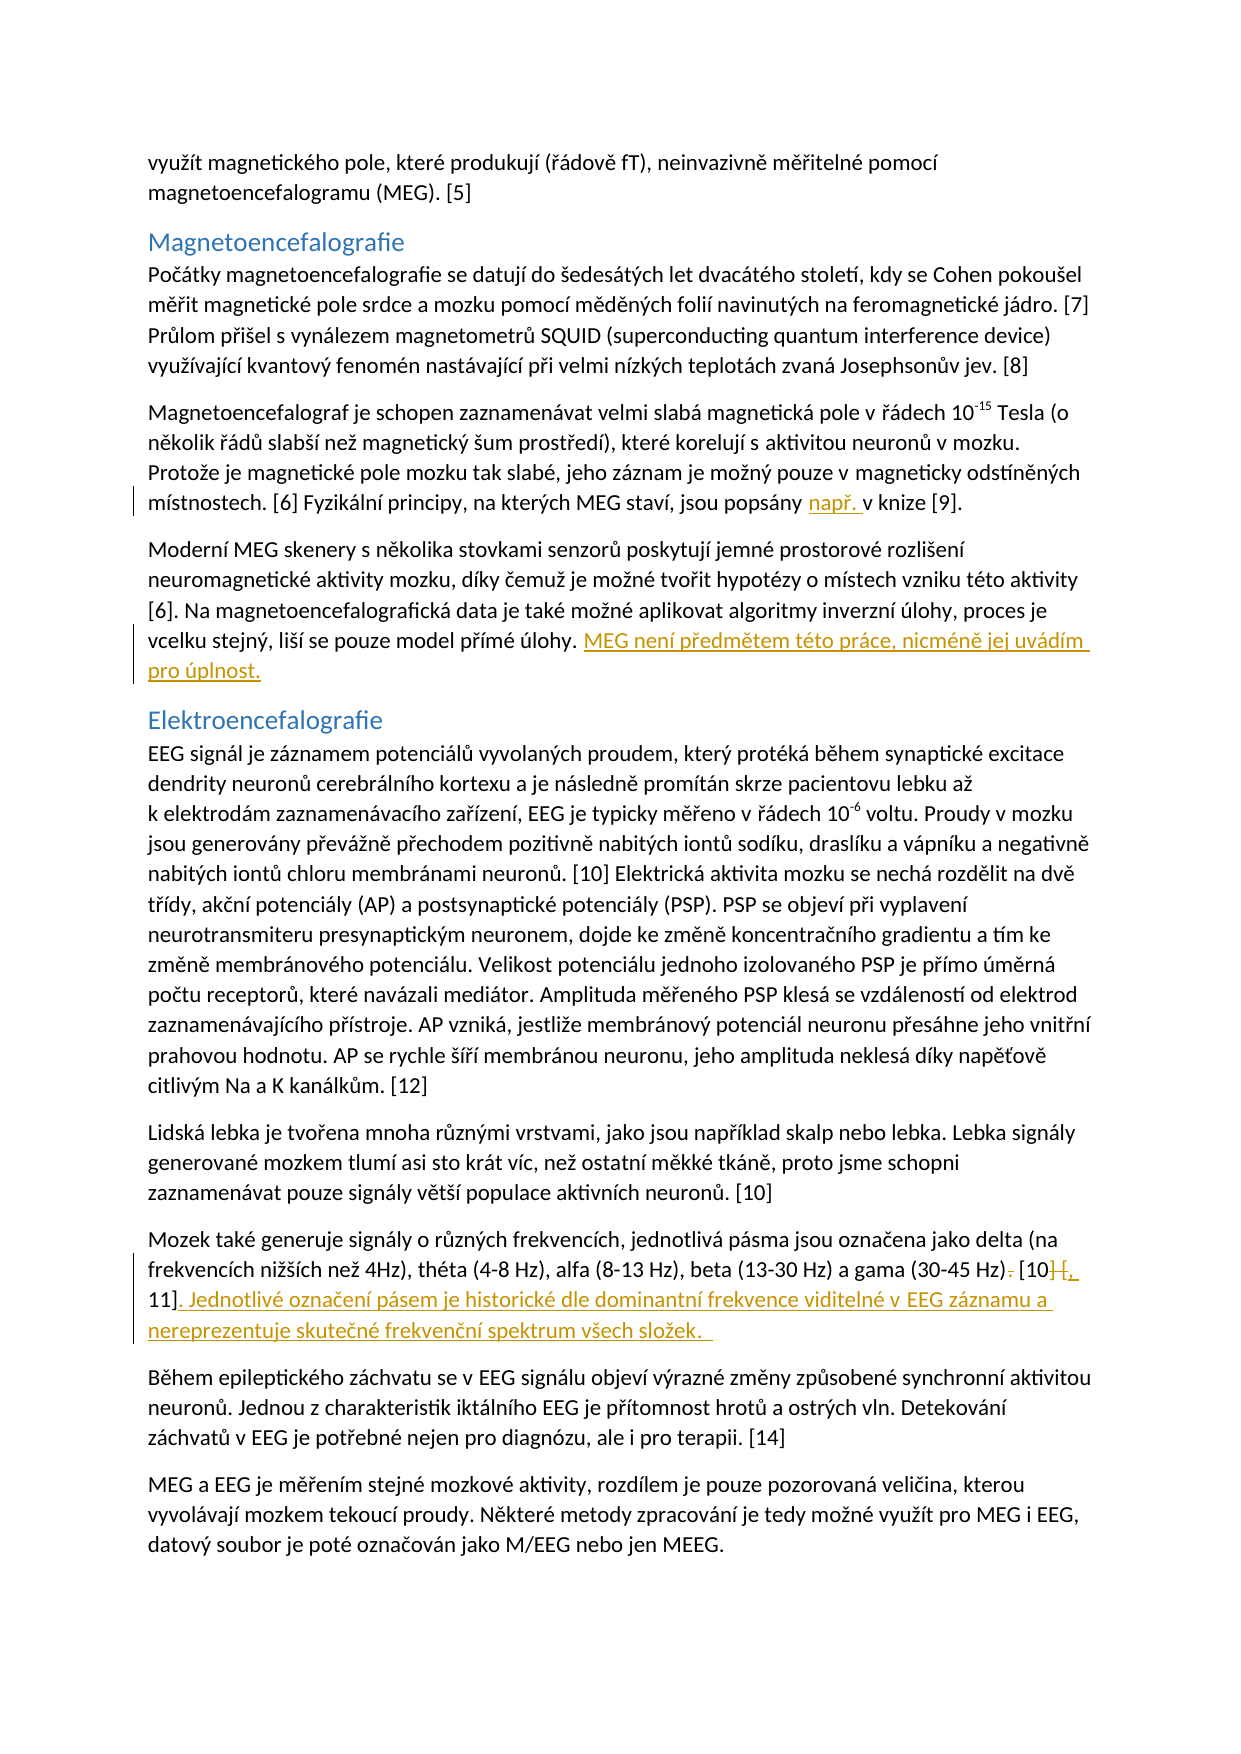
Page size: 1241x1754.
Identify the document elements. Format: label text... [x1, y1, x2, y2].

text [148, 148, 1093, 206]
text Moderní MEG skenery s několika stovkami senzorů poskytují jemné prostorové rozlišení neuromagnetické aktivity mozku, díky čemuž je možné tvořit hypotézy o místech vzniku této aktivity [6]. Na magnetoencefalografická data je také možné aplikovat algoritmy inverzní úlohy, proces je vcelku stejný, liší se pouze model přímé úlohy. [148, 535, 1093, 684]
text Lidská lebka je tvořena mnoha různými vrstvami, jako jsou například skalp nebo lebka. Lebka signály generované mozkem tlumí asi sto krát víc, než ostatní měkké tkáně, proto jsme schopni zaznamenávat pouze signály větší populace aktivních neuronů. [10] [148, 1118, 1093, 1206]
text Magnetoencefalograf je schopen zaznamenávat velmi slabá magnetická pole v řádech 10-15 Tesla (o několik řádů slabší než magnetický šum prostředí), které korelují s aktivitou neuronů v mozku. Protože je magnetické pole mozku tak slabé, jeho záznam je možný pouze v magneticky odstíněných místnostech. [6] Fyzikální principy, na kterých MEG staví, jsou popsány v knize [9]. [148, 398, 1093, 516]
text EEG signál je záznamem potenciálů vyvolaných proudem, který protéká během synaptické excitace dendrity neuronů cerebrálního kortexu a je následně promítán skrze pacientovu lebku až k elektrodám zaznamenávacího zařízení, EEG je typicky měřeno v řádech 10-6 voltu. Proudy v mozku jsou generovány převážně přechodem pozitivně nabitých iontů sodíku, draslíku a vápníku a negativně nabitých iontů chloru membránami neuronů. [10] Elektrická aktivita mozku se nechá rozdělit na dvě třídy, akční potenciály (AP) a postsynaptické potenciály (PSP). PSP se objeví při vyplavení neurotransmiteru presynaptickým neuronem, dojde ke změně koncentračního gradientu a tím ke změně membránového potenciálu. Velikost potenciálu jednoho izolovaného PSP je přímo úměrná počtu receptorů, které navázali mediátor. Amplituda měřeného PSP klesá se vzdáleností od elektrod zaznamenávajícího přístroje. AP vzniká, jestliže membránový potenciál neuronu přesáhne jeho vnitřní prahovou hodnotu. AP se rychle šíří membránou neuronu, jeho amplituda neklesá díky napěťově citlivým Na a K kanálkům. [12] [148, 739, 1093, 1099]
subtitle Elektroencefalografie [148, 703, 1093, 736]
subtitle Magnetoencefalografie [148, 225, 1093, 258]
text Počátky magnetoencefalografie se datují do šedesátých let dvacátého století, kdy se Cohen pokoušel měřit magnetické pole srdce a mozku pomocí měděných folií navinutých na feromagnetické jádro. [7] Průlom přišel s vynálezem magnetometrů SQUID (superconducting quantum interference device) využívající kvantový fenomén nastávající při velmi nízkých teplotách zvaná Josephsonův jev. [8] [148, 260, 1093, 379]
text Mozek také generuje signály o různých frekvencích, jednotlivá pásma jsou označena jako delta (na frekvencích nižších než 4Hz), théta (4-8 Hz), alfa (8-13 Hz), beta (13-30 Hz) a gama (30-45 Hz) [1011] [148, 1225, 1093, 1344]
text Během epileptického záchvatu se v EEG signálu objeví výrazné změny způsobené synchronní aktivitou neuronů. Jednou z charakteristik iktálního EEG je přítomnost hrotů a ostrých vln. Detekování záchvatů v EEG je potřebné nejen pro diagnózu, ale i pro terapii. [14] [148, 1363, 1093, 1451]
text MEG a EEG je měřením stejné mozkové aktivity, rozdílem je pouze pozorovaná veličina, kterou vyvolávají mozkem tekoucí proudy. Některé metody zpracování je tedy možné využít pro MEG i EEG, datový soubor je poté označován jako M/EEG nebo jen MEEG. [148, 1470, 1093, 1558]
